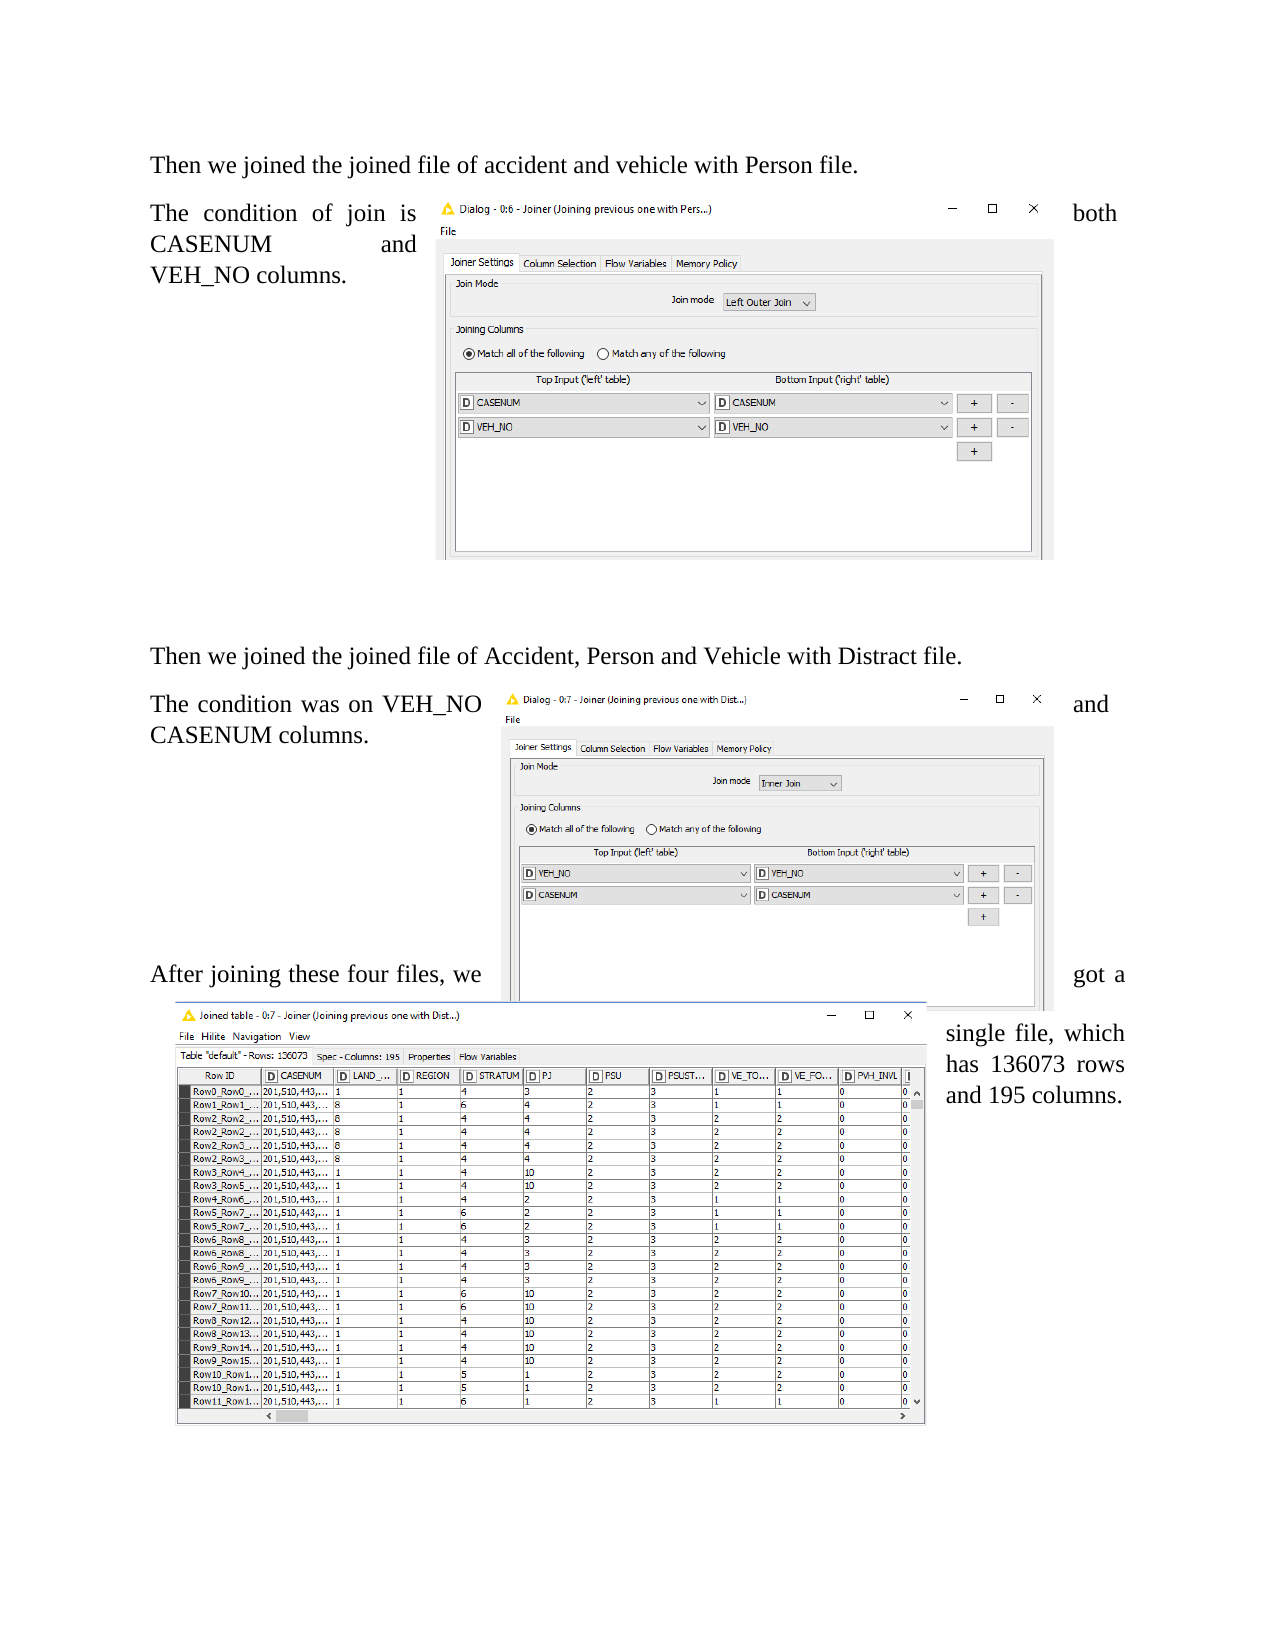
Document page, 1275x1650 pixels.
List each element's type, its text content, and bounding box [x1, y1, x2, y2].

text After joining these four files, we got a single file, which has 136073 rows and 195 columns. [927, 959, 1125, 1109]
text Then we joined the joined file of accident and vehicle with Person file. [150, 150, 1125, 179]
text The condition was on VEH_NO and CASENUM columns. [150, 689, 501, 749]
text Then we joined the joined file of Accident, Person and Vehicle with Distract file. [150, 641, 1125, 670]
text The condition of join is both CASENUM and VEH_NO columns. [1054, 198, 1125, 288]
text The condition of join is both CASENUM and VEH_NO columns. [150, 198, 435, 288]
picture [435, 198, 1054, 560]
text After joining these four files, we got a single file, which has 136073 rows and 195 columns. [150, 959, 501, 1109]
text The condition was on VEH_NO and CASENUM columns. [1054, 689, 1125, 749]
picture [175, 689, 1054, 1426]
